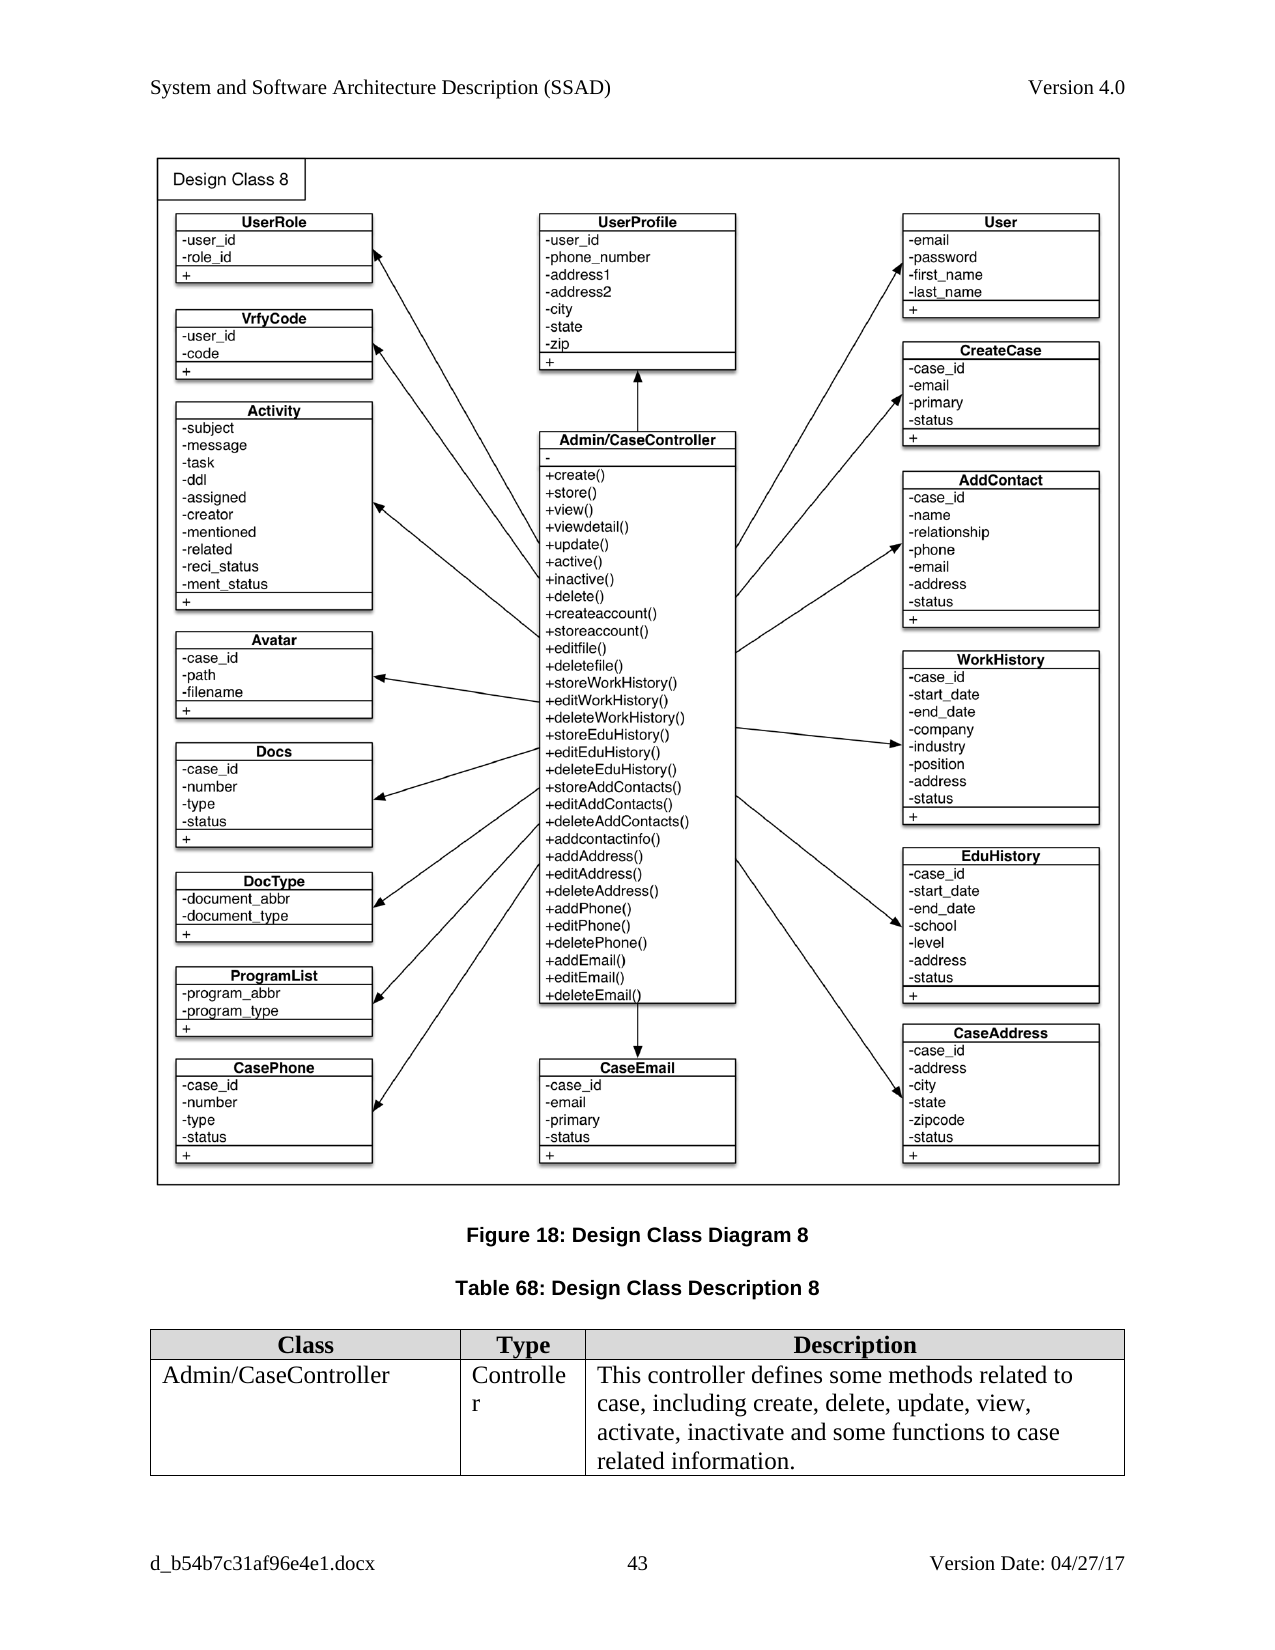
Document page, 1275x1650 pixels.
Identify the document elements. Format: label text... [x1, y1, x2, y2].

table_cell Admin/CaseController [151, 1360, 460, 1475]
table_header Type [461, 1330, 585, 1359]
table_cell Controller [461, 1360, 585, 1475]
table_cell This controller defines some methods related to case, including create, delete, update, view, activate, inactivate and some functions to case related information. [586, 1360, 1124, 1475]
table_header Class [151, 1330, 460, 1359]
picture [150, 150, 1125, 1194]
table_header Description [586, 1330, 1124, 1359]
text Table 68: Design Class Description 8 [150, 1276, 1125, 1300]
